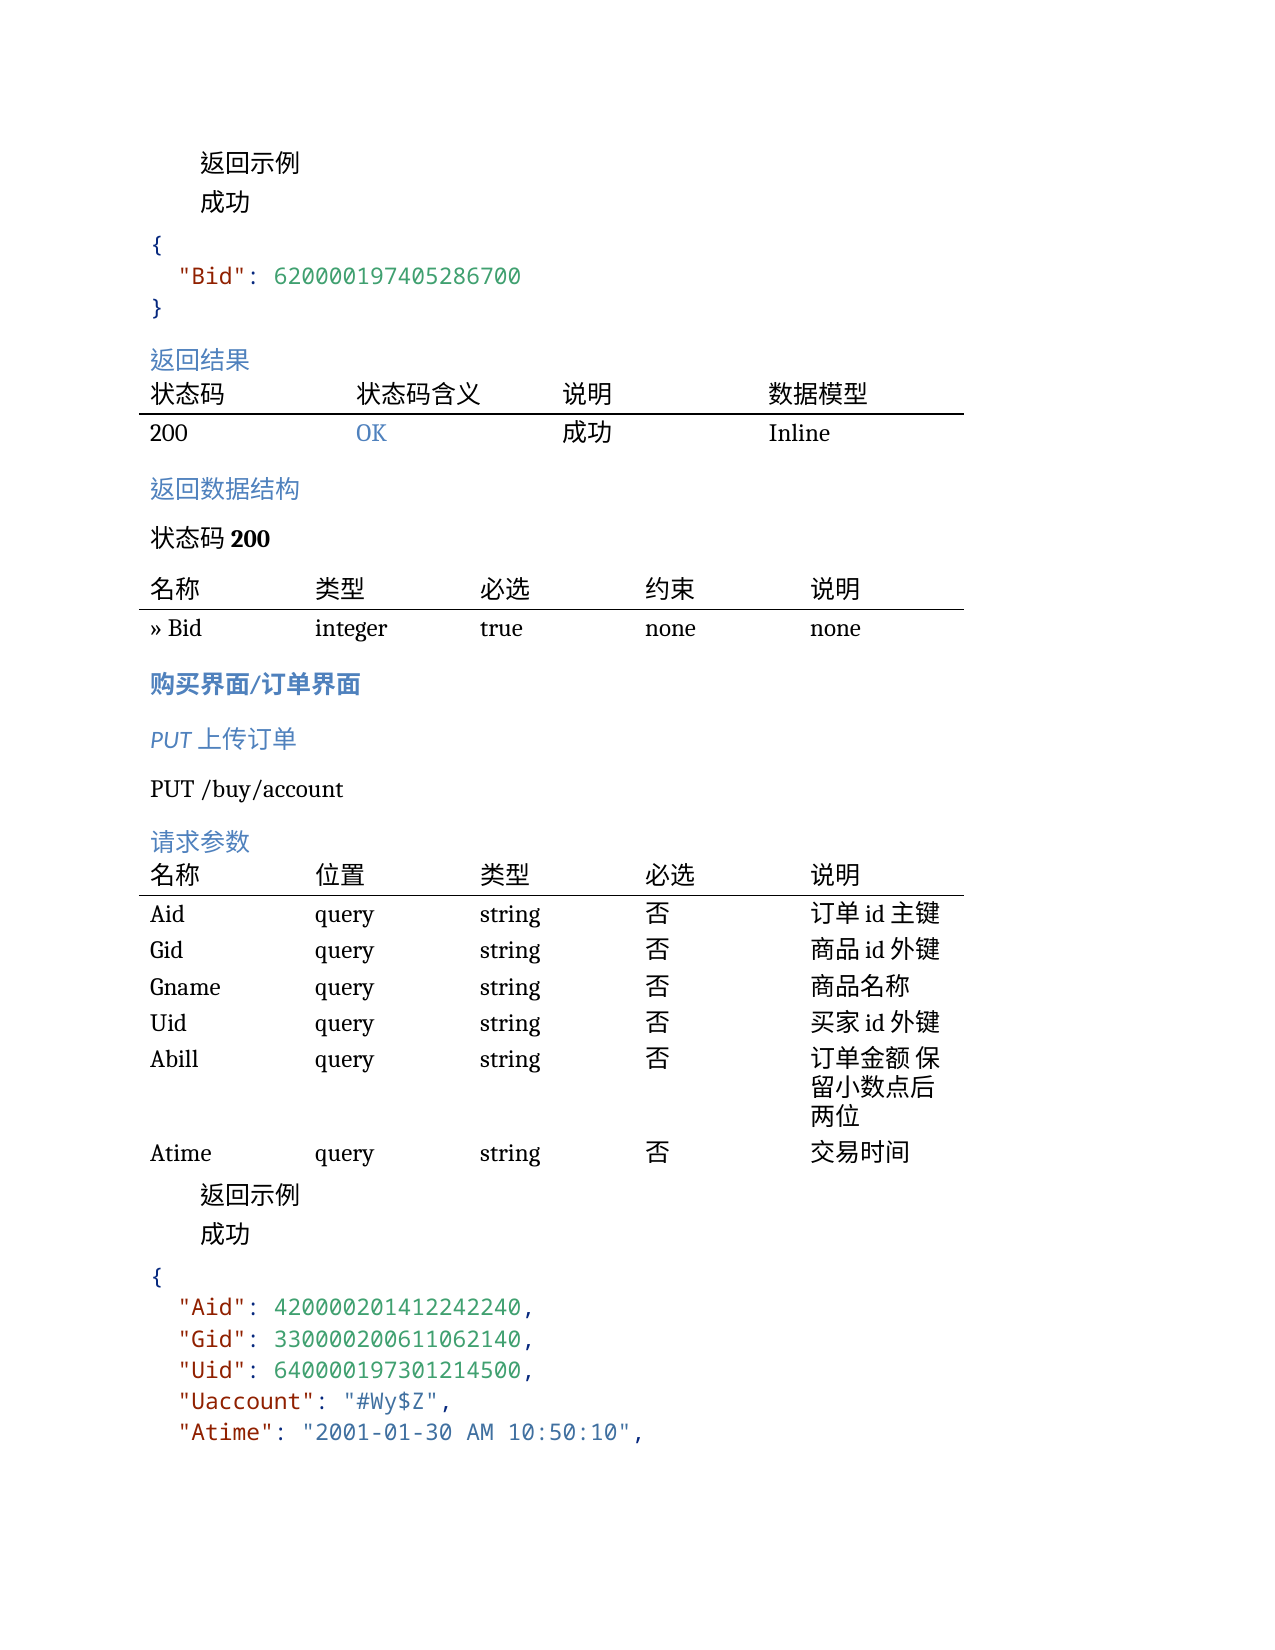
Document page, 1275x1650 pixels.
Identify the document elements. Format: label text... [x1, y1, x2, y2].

table_cell Gid [139, 933, 304, 969]
table_cell query [304, 896, 469, 932]
table_cell 否 [634, 1041, 799, 1135]
text 成功 [200, 189, 1075, 218]
table_cell 订单金额 保留小数点后两位 [799, 1041, 964, 1135]
table_cell 否 [634, 896, 799, 932]
table_header 类型 [469, 859, 634, 895]
table_cell 买家id 外键 [799, 1005, 964, 1041]
table_cell Inline [758, 415, 964, 451]
table_cell » Bid [139, 610, 304, 646]
table_cell Uid [139, 1005, 304, 1041]
table_cell 商品id 外键 [799, 933, 964, 969]
table_header 必选 [469, 572, 634, 608]
table_header 必选 [634, 859, 799, 895]
table_cell 否 [634, 933, 799, 969]
text { "Bid": 620000197405286700 } [150, 228, 1125, 322]
table_cell integer [304, 610, 469, 646]
text 状态码 200 [150, 525, 1125, 553]
table_cell Gname [139, 969, 304, 1005]
text 返回示例 [200, 1182, 1075, 1210]
table_cell OK [345, 415, 551, 451]
table_cell string [469, 933, 634, 969]
table_cell query [304, 1005, 469, 1041]
subtitle 购买界面/订单界面 [150, 667, 1125, 701]
subtitle 请求参数 [150, 824, 1125, 858]
table_cell Abill [139, 1041, 304, 1135]
table_cell 否 [634, 1005, 799, 1041]
table_cell 200 [139, 415, 345, 451]
table_header 位置 [304, 859, 469, 895]
table_cell string [469, 1135, 634, 1171]
subtitle 返回结果 [150, 343, 1125, 377]
table_cell 商品名称 [799, 969, 964, 1005]
subtitle 返回数据结构 [150, 472, 1125, 506]
table_header 约束 [634, 572, 799, 608]
table_header 状态码含义 [345, 377, 551, 413]
table_header 名称 [139, 859, 304, 895]
table_cell 订单id 主键 [799, 896, 964, 932]
table_header 说明 [799, 572, 964, 608]
table_cell none [799, 610, 964, 646]
table_cell string [469, 896, 634, 932]
subtitle PUT 上传订单 [150, 722, 1125, 756]
table_cell 否 [634, 1135, 799, 1171]
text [150, 1260, 1125, 1447]
table_cell query [304, 933, 469, 969]
table_cell string [469, 1005, 634, 1041]
table_cell 交易时间 [799, 1135, 964, 1171]
table_cell query [304, 1041, 469, 1135]
text PUT /buy/account [150, 775, 1125, 803]
text 成功 [200, 1221, 1075, 1249]
table_header 说明 [799, 859, 964, 895]
table_cell true [469, 610, 634, 646]
table_cell string [469, 969, 634, 1005]
table_cell none [634, 610, 799, 646]
table_cell Atime [139, 1135, 304, 1171]
table_cell string [469, 1041, 634, 1135]
table_header 数据模型 [758, 377, 964, 413]
table_cell query [304, 969, 469, 1005]
table_cell query [304, 1135, 469, 1171]
table_cell 否 [634, 969, 799, 1005]
table_header 名称 [139, 572, 304, 608]
table_header 状态码 [139, 377, 345, 413]
text 返回示例 [200, 150, 1075, 179]
table_cell Aid [139, 896, 304, 932]
table_cell 成功 [551, 415, 757, 451]
table_header 类型 [304, 572, 469, 608]
table_header 说明 [551, 377, 757, 413]
